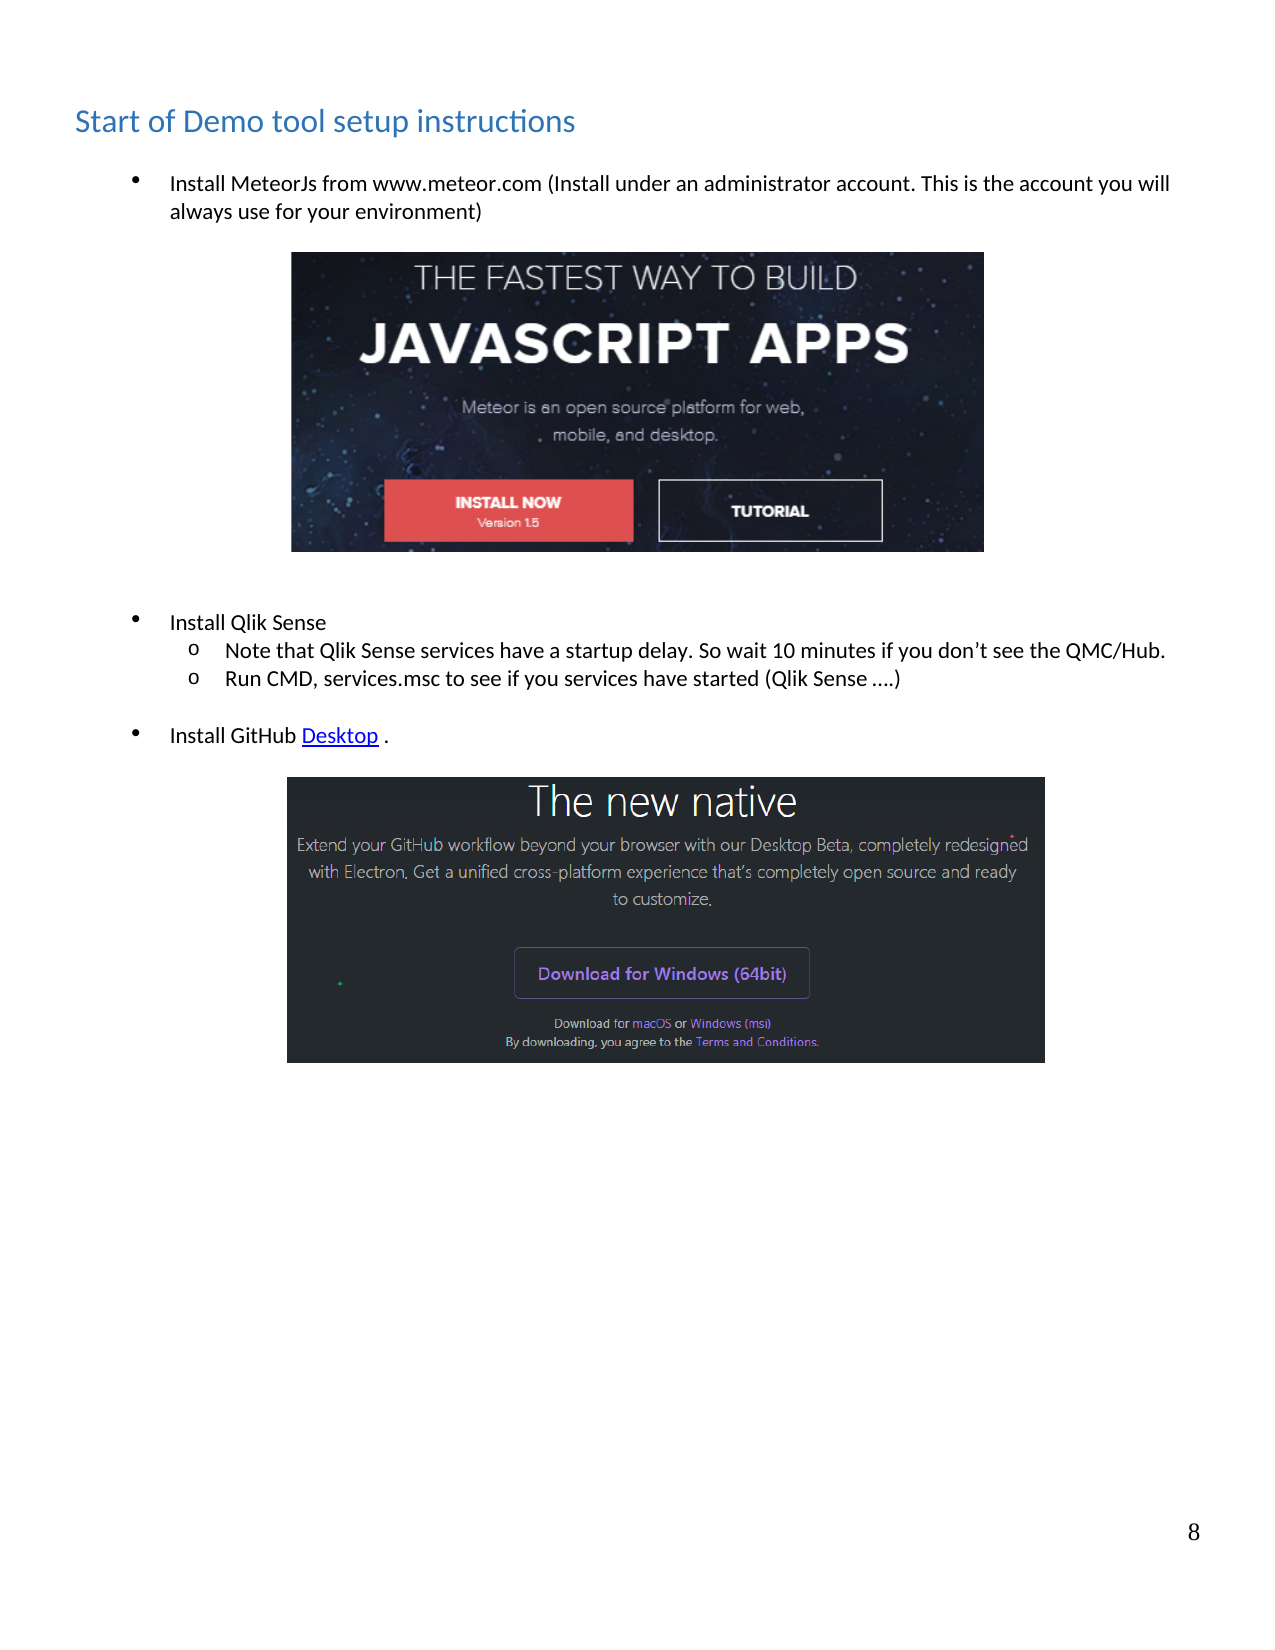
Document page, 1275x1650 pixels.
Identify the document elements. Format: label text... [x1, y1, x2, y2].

list Install MeteorJs from www.meteor.com (Install under an administrator account. This is the account you will always use for your environment) [132, 169, 1200, 225]
list Install GitHub Desktop . [132, 721, 1200, 778]
picture [287, 777, 1045, 1063]
list Note that Qlik Sense services have a startup delay. So wait 10 minutes if you don’t see the QMC/Hub. [187, 636, 1200, 664]
picture [291, 252, 984, 552]
list Install Qlik Sense [132, 608, 1200, 636]
subtitle Start of Demo tool setup instructions [75, 100, 1200, 141]
list Run CMD, services.msc to see if you services have started (Qlik Sense ….) [187, 664, 1200, 693]
